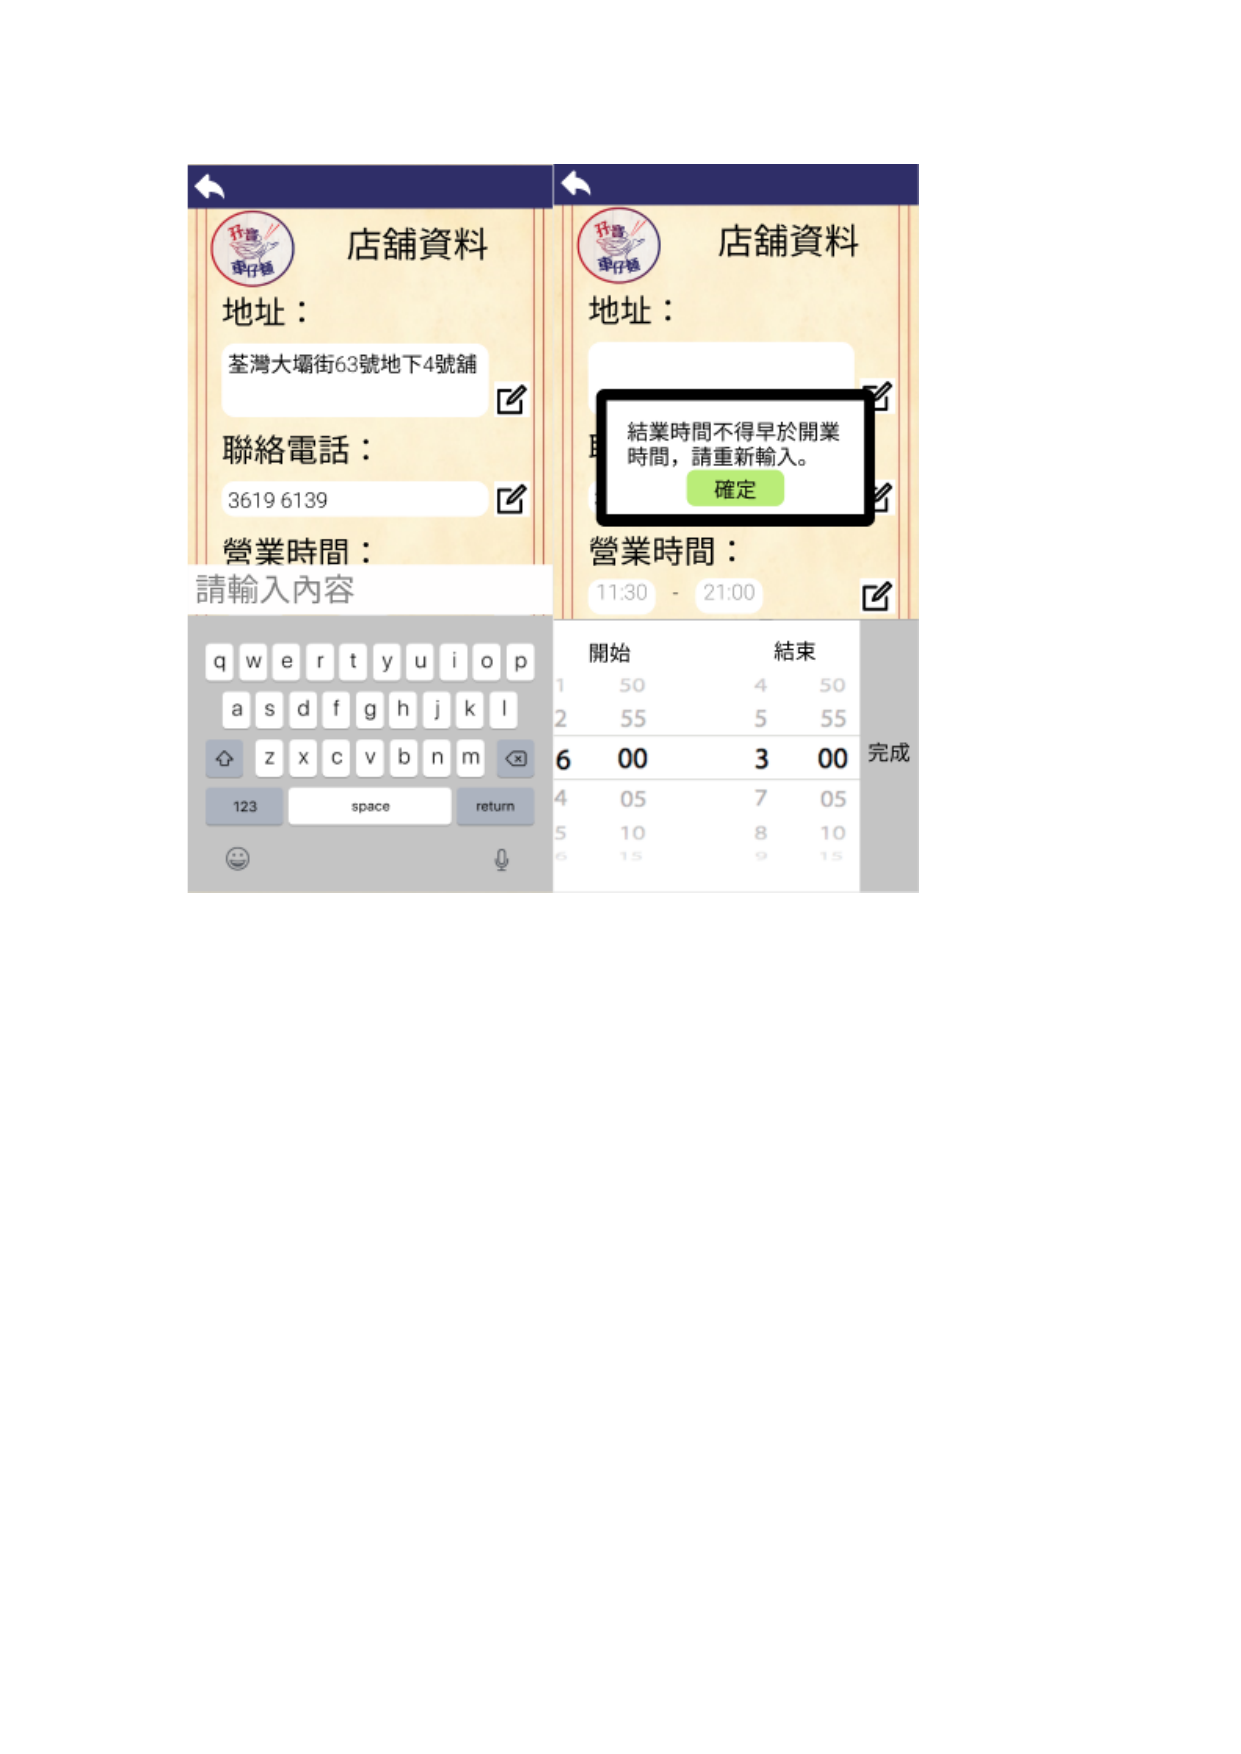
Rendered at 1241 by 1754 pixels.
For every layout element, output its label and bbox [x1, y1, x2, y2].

picture [187, 164, 919, 893]
